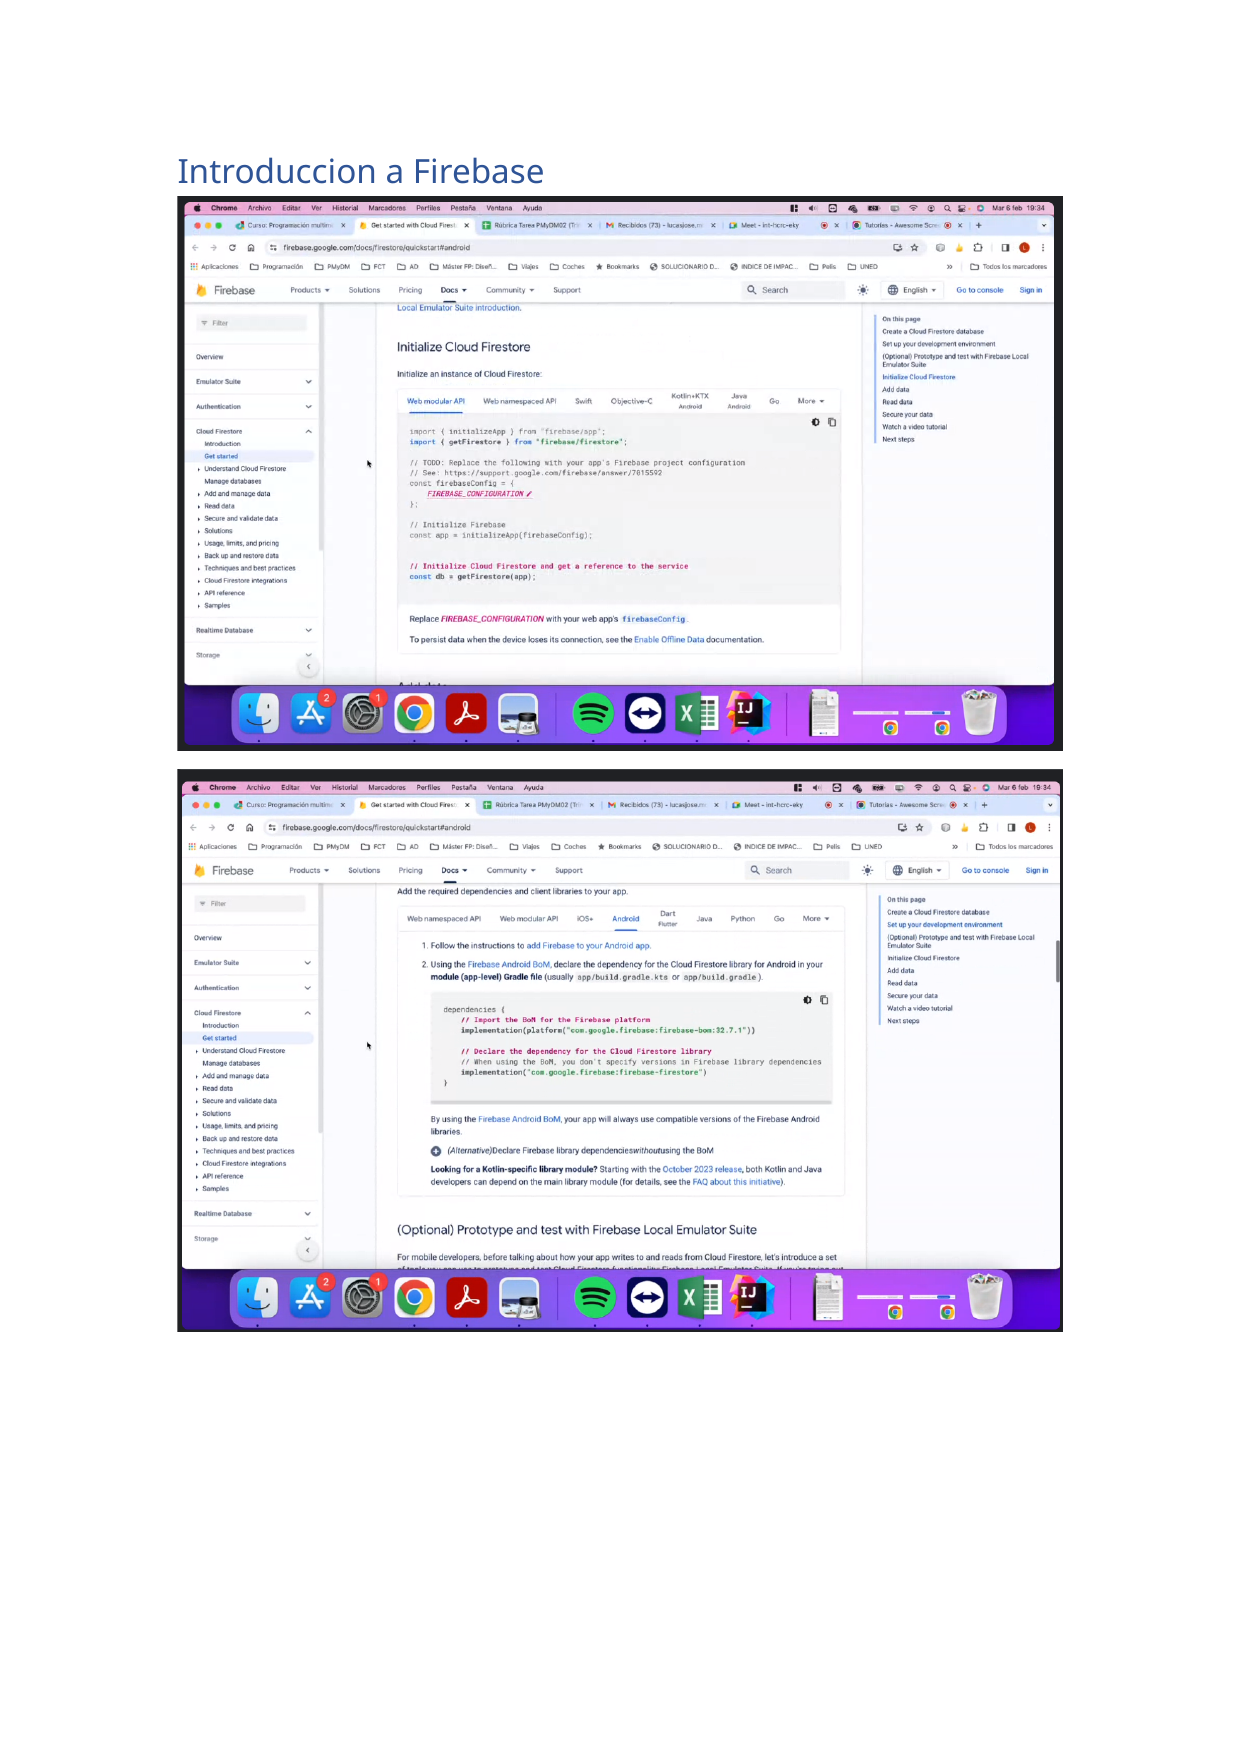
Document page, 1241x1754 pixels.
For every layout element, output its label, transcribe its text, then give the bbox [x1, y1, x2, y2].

picture [177, 769, 1063, 1332]
subtitle Introduccion a Firebase [177, 148, 1063, 193]
picture [177, 196, 1063, 751]
